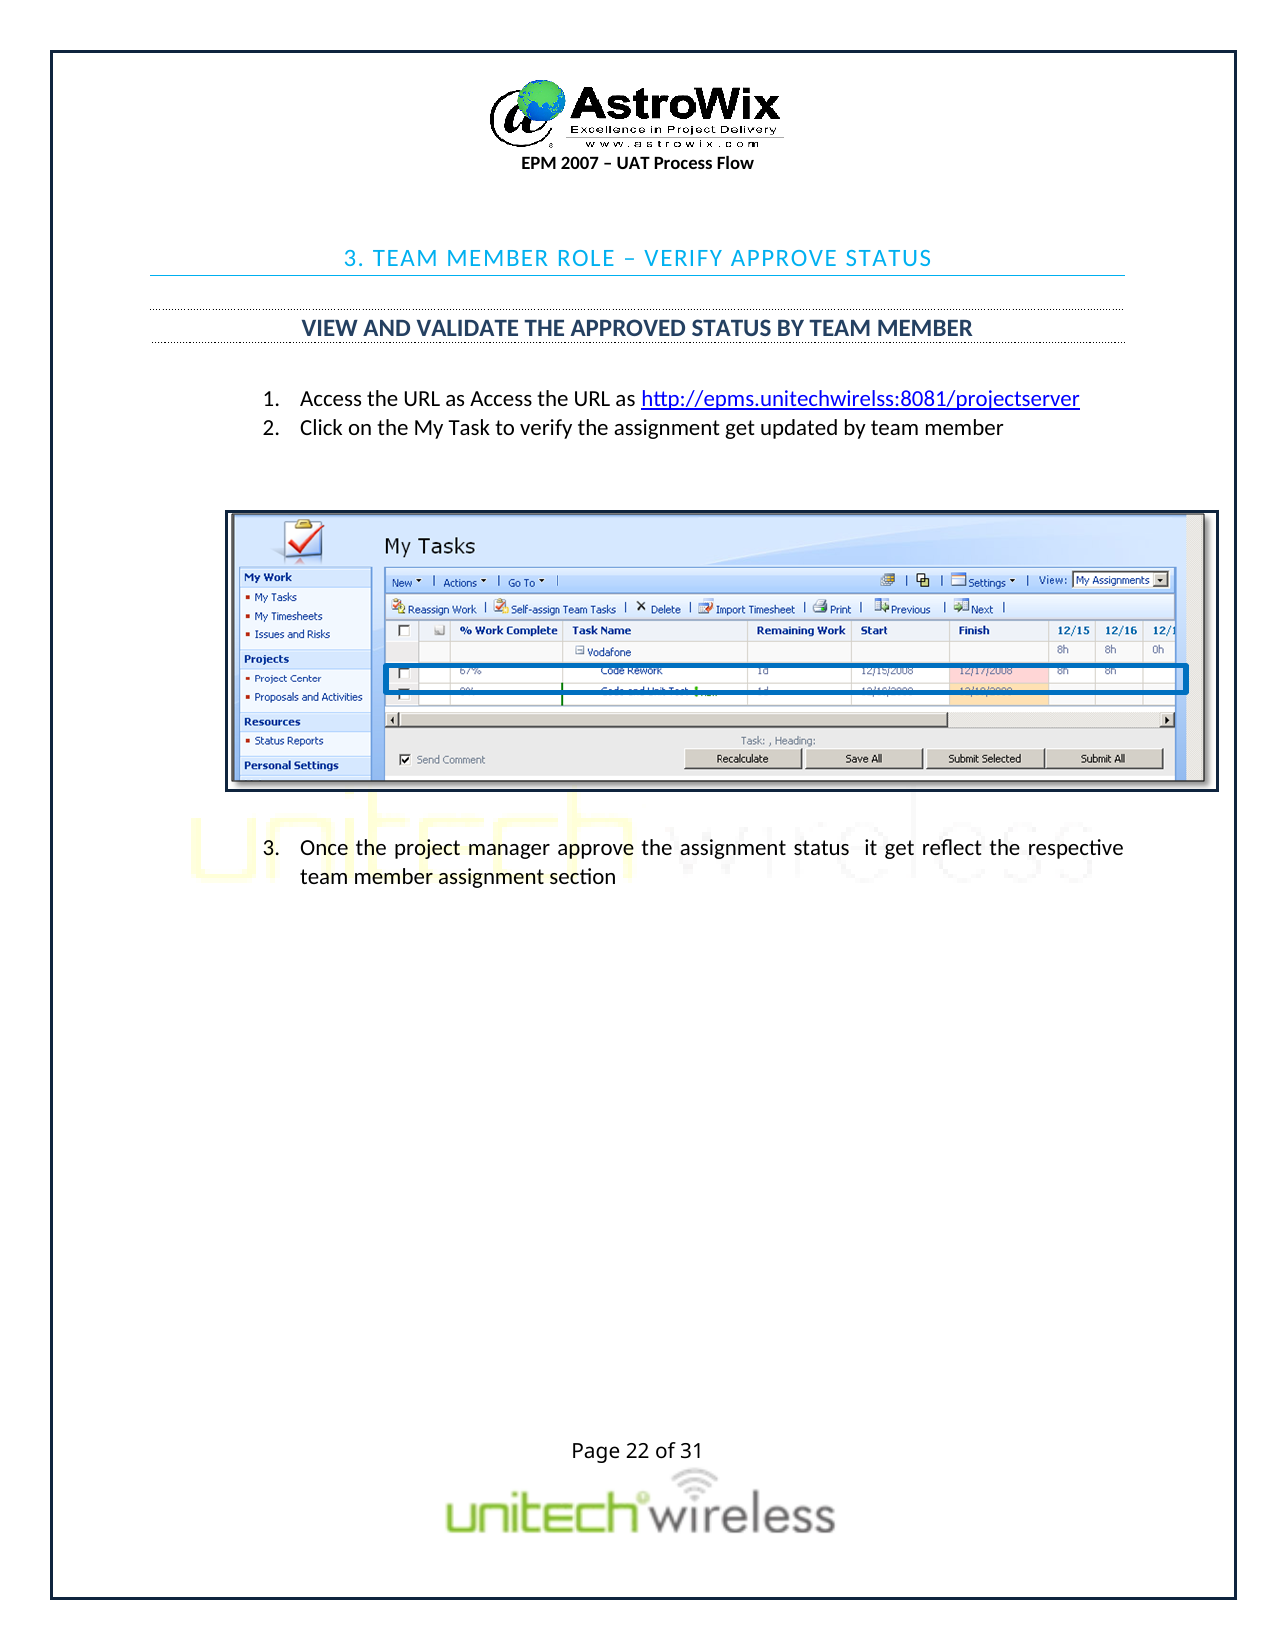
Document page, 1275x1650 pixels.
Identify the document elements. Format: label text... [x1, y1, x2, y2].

picture [228, 513, 1216, 789]
list Click on the My Task to verify the assignment get updated by team member [262, 413, 1125, 442]
picture [430, 1464, 845, 1543]
subtitle View and validate the approved status by team member [150, 309, 1125, 343]
subtitle 3. Team Member Role – Verify approve status [150, 242, 1125, 275]
list Access the URL as Access the URL as http://epms.unitechwirelss:8081/projectserver [262, 384, 1125, 412]
list Once the project manager approve the assignment status it get reflect the respective team member assignment section [262, 833, 1125, 890]
picture [483, 75, 792, 152]
